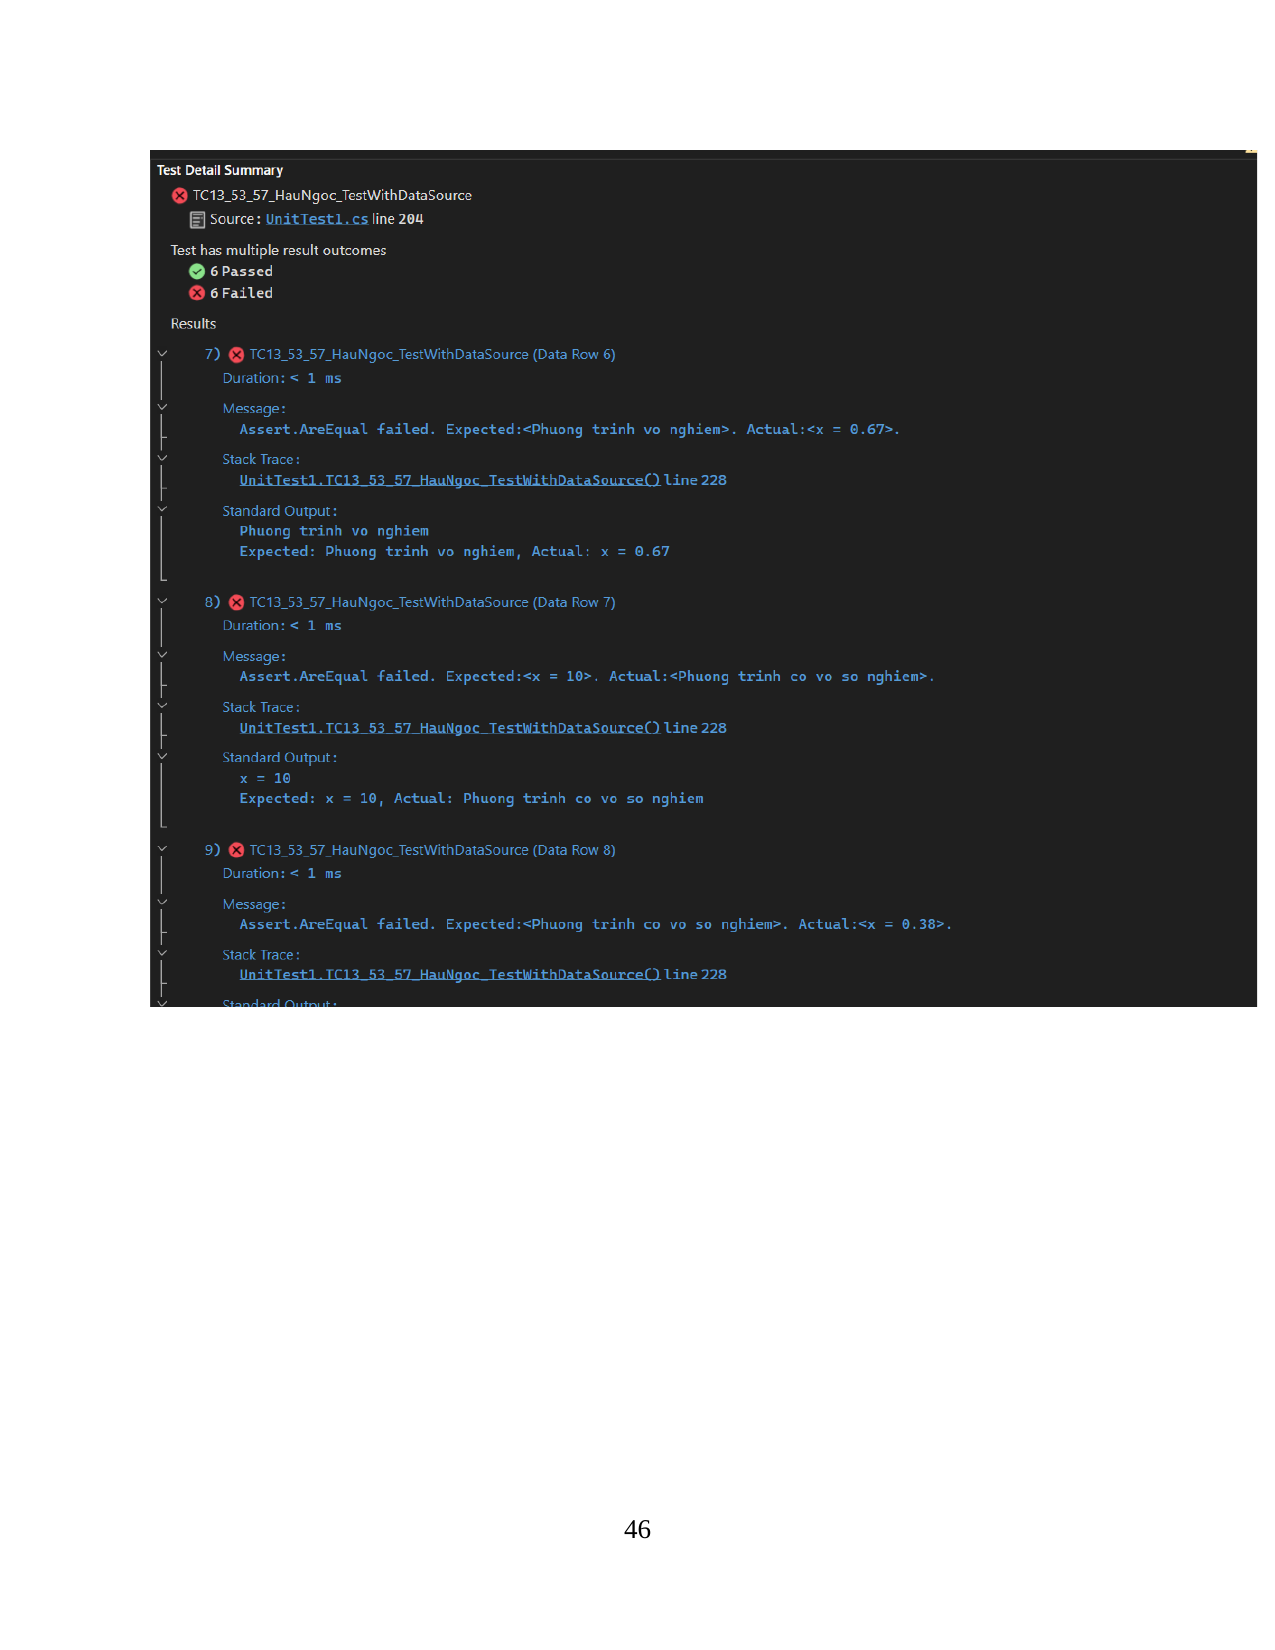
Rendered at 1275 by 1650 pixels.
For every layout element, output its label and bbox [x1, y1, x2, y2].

picture [150, 150, 1258, 1007]
